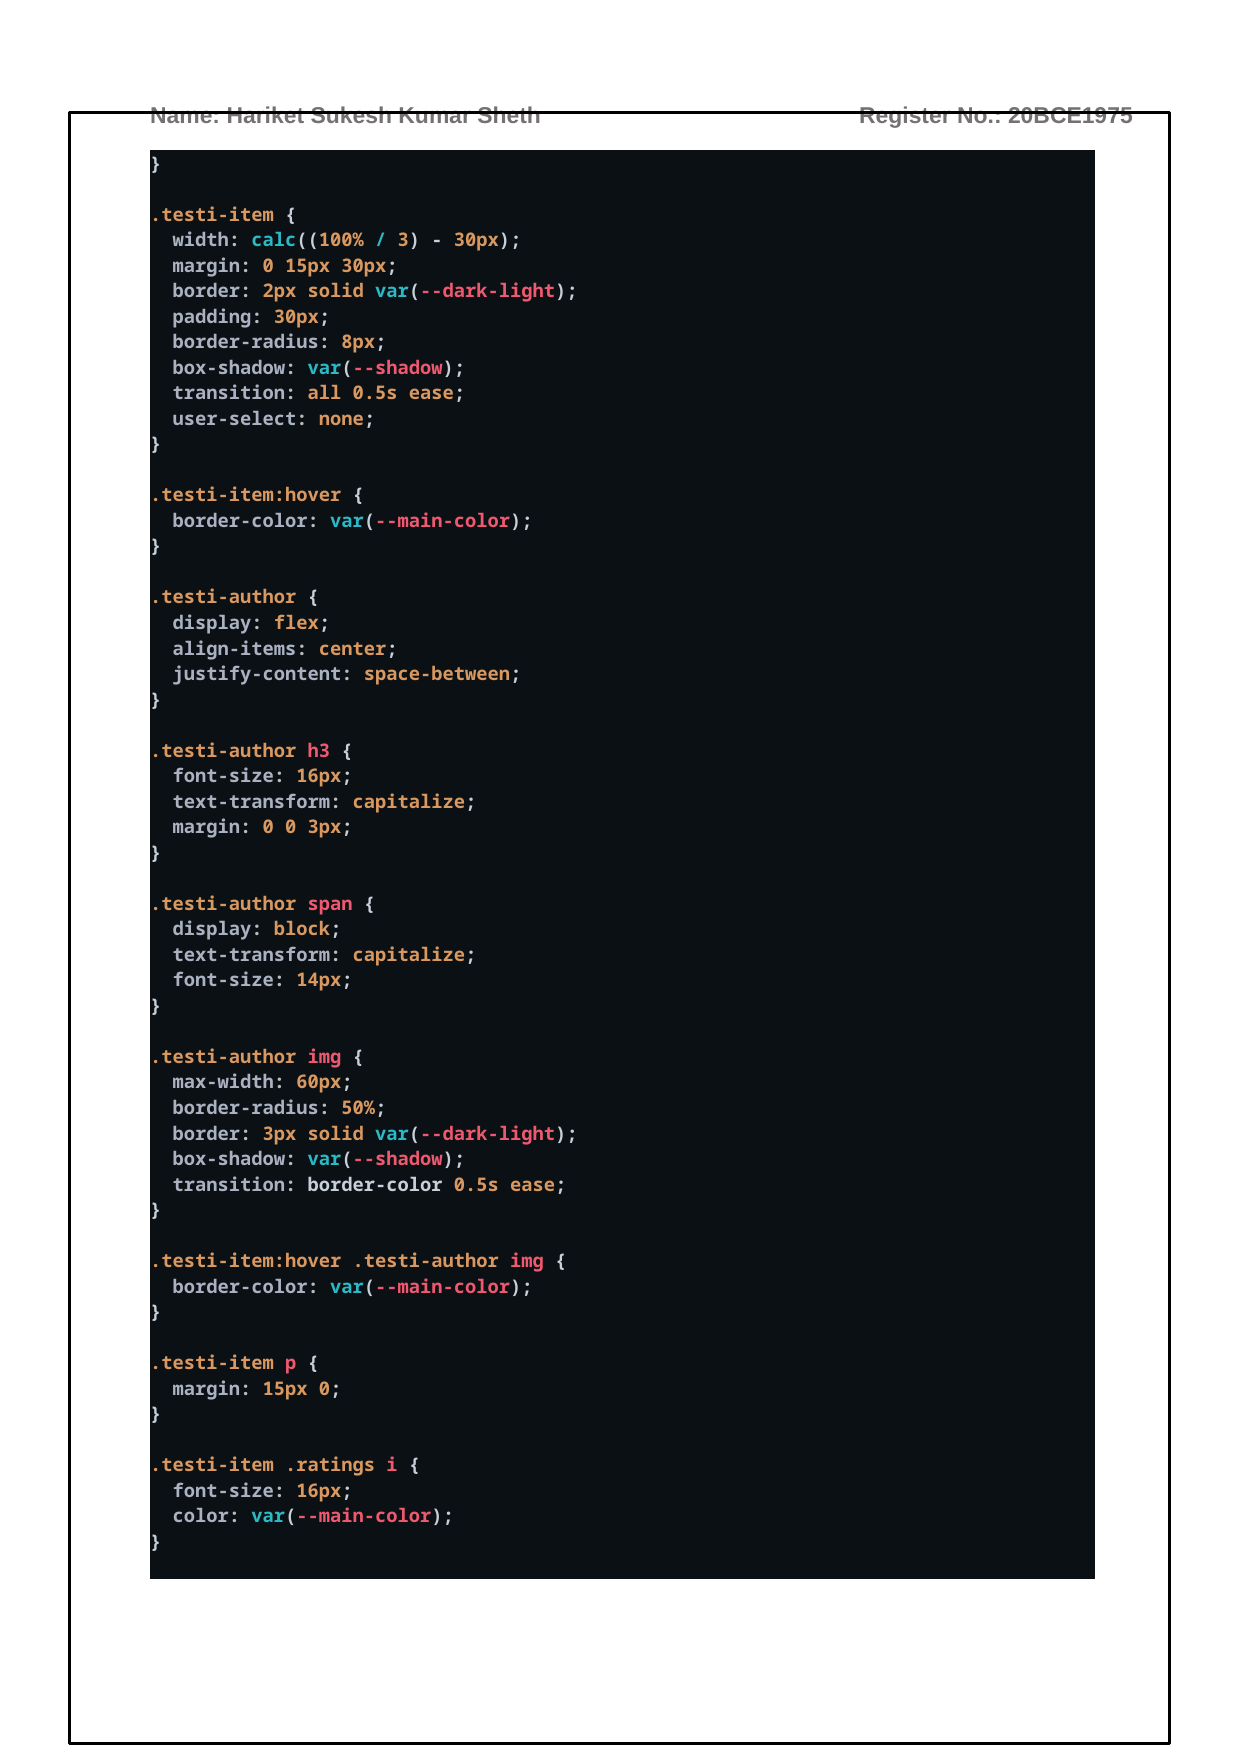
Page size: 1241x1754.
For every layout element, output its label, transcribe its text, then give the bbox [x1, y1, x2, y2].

text display: flex; [150, 609, 1095, 635]
text } [150, 686, 1095, 711]
text .testi-author { [150, 584, 1095, 609]
text } [150, 150, 1095, 176]
text } [150, 431, 1095, 456]
text margin: 0 0 3px; [150, 813, 1095, 839]
text transition: border-color 0.5s ease; [150, 1171, 1095, 1196]
text } [150, 1196, 1095, 1222]
text align-items: center; [150, 635, 1095, 660]
text border: 3px solid var(--dark-light); [150, 1120, 1095, 1145]
text text-transform: capitalize; [150, 941, 1095, 967]
text } [150, 839, 1095, 864]
text border-color: var(--main-color); [150, 1273, 1095, 1298]
text box-shadow: var(--shadow); [150, 354, 1095, 380]
text } [150, 533, 1095, 558]
text .testi-author span { [150, 890, 1095, 916]
text } [150, 1528, 1095, 1554]
text max-width: 60px; [150, 1069, 1095, 1094]
text .testi-item:hover .testi-author img { [150, 1247, 1095, 1273]
text border: 2px solid var(--dark-light); [150, 278, 1095, 303]
text display: block; [150, 916, 1095, 941]
text box-shadow: var(--shadow); [150, 1145, 1095, 1171]
text .testi-item .ratings i { [150, 1452, 1095, 1477]
text color: var(--main-color); [150, 1503, 1095, 1528]
text margin: 15px 0; [150, 1375, 1095, 1401]
text } [150, 1298, 1095, 1324]
text width: calc((100% / 3) - 30px); [150, 227, 1095, 252]
text .testi-item { [150, 201, 1095, 227]
text .testi-author img { [150, 1043, 1095, 1069]
text border-radius: 8px; [150, 329, 1095, 354]
text text-transform: capitalize; [150, 788, 1095, 813]
text padding: 30px; [150, 303, 1095, 329]
text border-radius: 50%; [150, 1094, 1095, 1120]
text .testi-author h3 { [150, 737, 1095, 762]
text transition: all 0.5s ease; [150, 380, 1095, 405]
text justify-content: space-between; [150, 660, 1095, 686]
text .testi-item:hover { [150, 482, 1095, 507]
text border-color: var(--main-color); [150, 507, 1095, 533]
text font-size: 16px; [150, 1477, 1095, 1503]
text user-select: none; [150, 405, 1095, 431]
text font-size: 16px; [150, 762, 1095, 788]
text } [150, 992, 1095, 1018]
text } [150, 1401, 1095, 1426]
text font-size: 14px; [150, 967, 1095, 992]
text .testi-item p { [150, 1349, 1095, 1375]
text margin: 0 15px 30px; [150, 252, 1095, 278]
